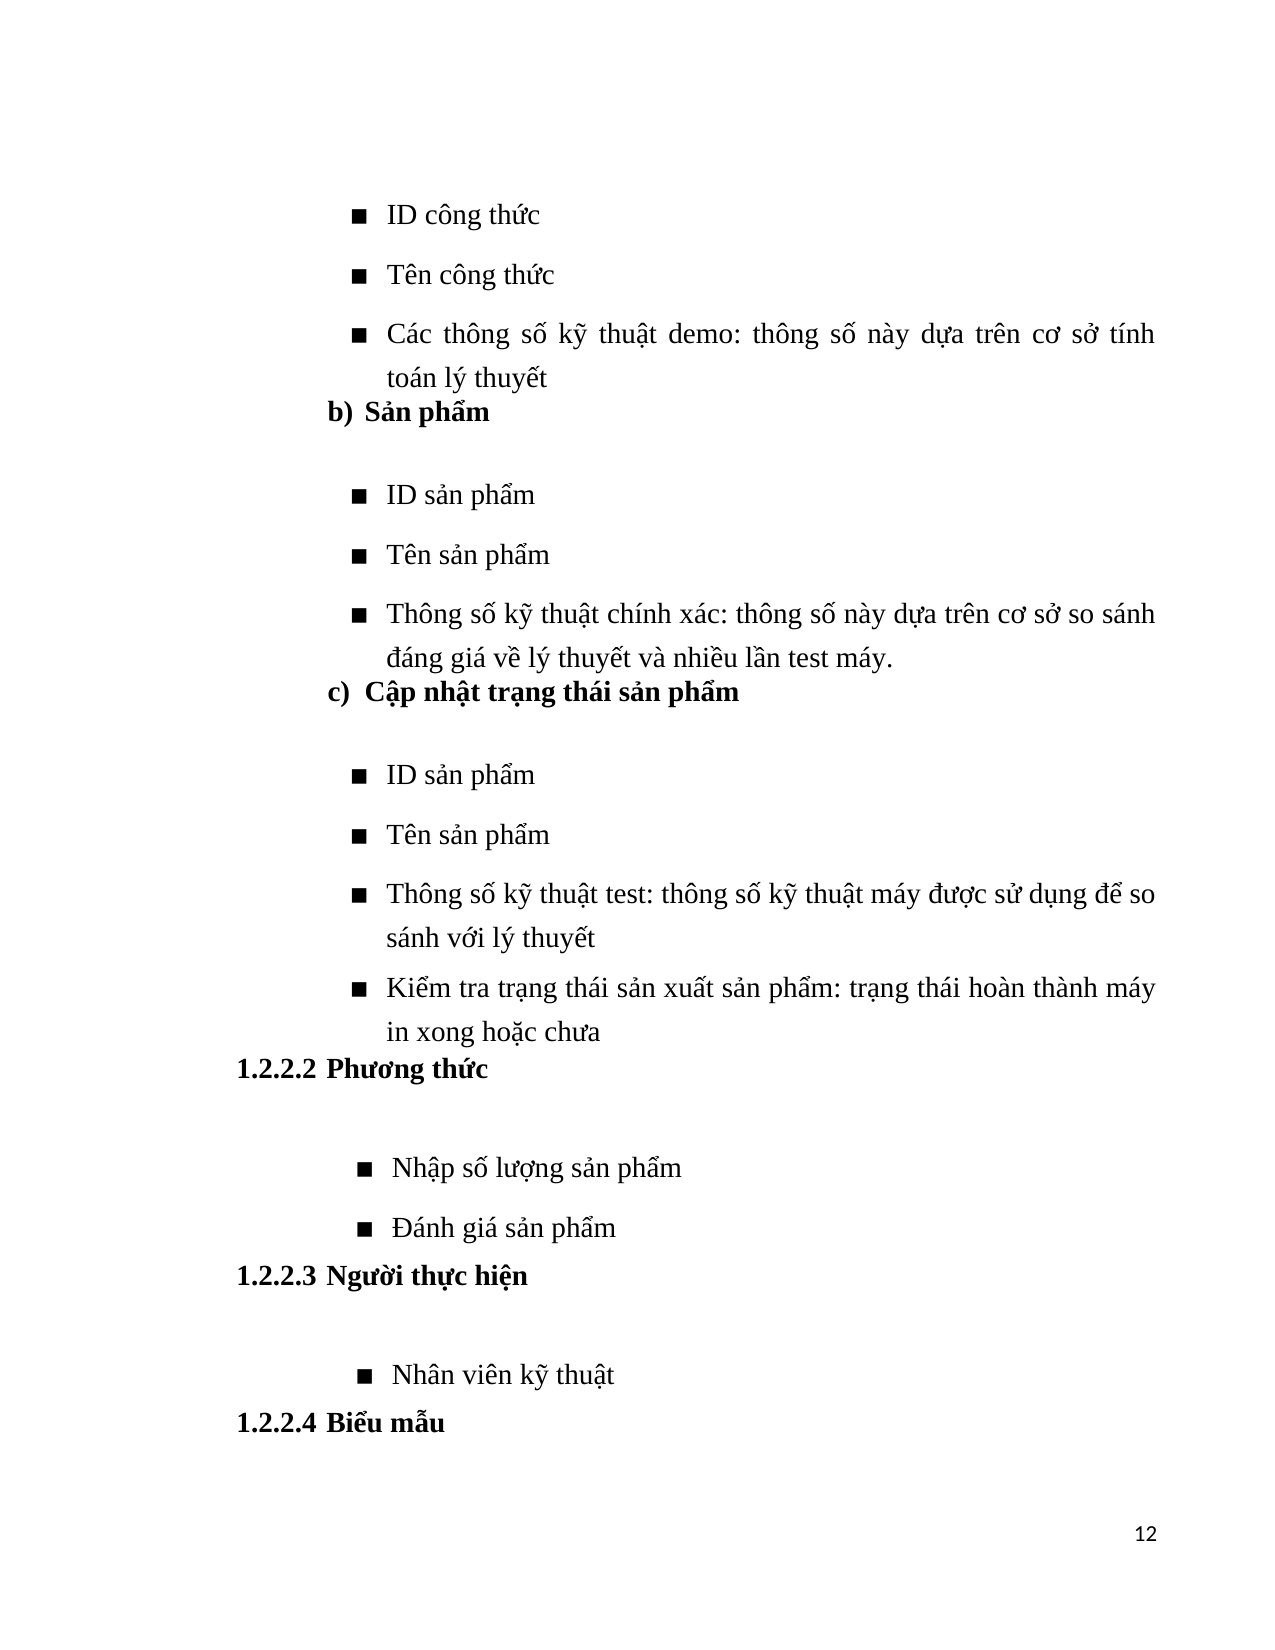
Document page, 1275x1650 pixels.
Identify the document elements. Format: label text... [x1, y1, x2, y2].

list Kiểm tra trạng thái sản xuất sản phẩm: trạng thái hoàn thành máy in xong hoặc chưa [349, 954, 1157, 1047]
list Đánh giá sản phẩm [354, 1194, 1157, 1254]
subtitle Biểu mẫu [236, 1405, 1157, 1439]
list ID sản phẩm [349, 461, 1157, 521]
list ID công thức [349, 181, 1157, 241]
subtitle Người thực hiện [236, 1258, 1157, 1292]
list Thông số kỹ thuật test: thông số kỹ thuật máy được sử dụng để so sánh với lý thuyết [349, 861, 1157, 954]
list Nhân viên kỹ thuật [354, 1341, 1157, 1401]
list Tên sản phẩm [349, 801, 1157, 861]
list Tên sản phẩm [349, 521, 1157, 581]
list ID sản phẩm [349, 741, 1157, 801]
list Tên công thức [349, 241, 1157, 301]
list Cập nhật trạng thái sản phẩm [327, 674, 1157, 708]
subtitle Phương thức [236, 1052, 1157, 1085]
list Các thông số kỹ thuật demo: thông số này dựa trên cơ sở tính toán lý thuyết [349, 301, 1157, 394]
list Sản phẩm [327, 394, 1157, 428]
list Nhập số lượng sản phẩm [354, 1135, 1157, 1194]
list Thông số kỹ thuật chính xác: thông số này dựa trên cơ sở so sánh đáng giá về lý thuyết và nhiều lần test máy. [349, 581, 1157, 674]
